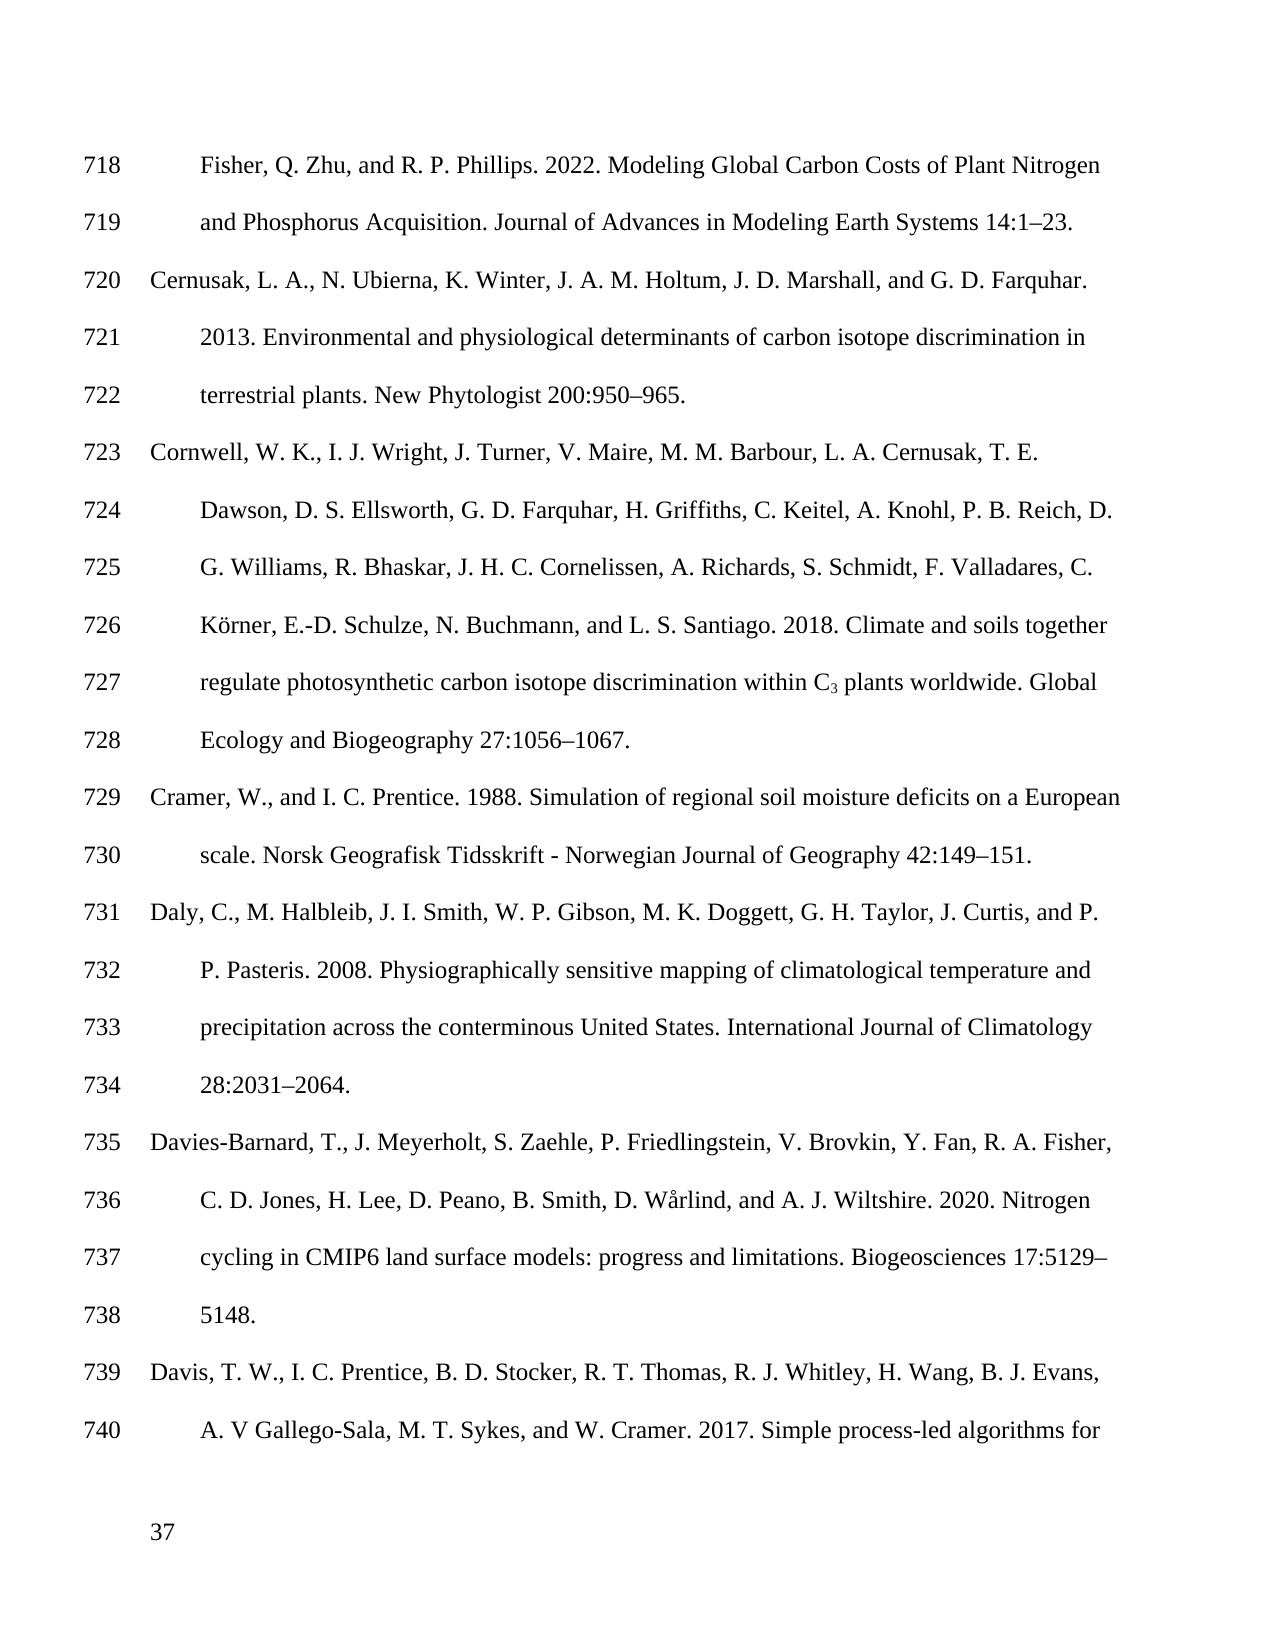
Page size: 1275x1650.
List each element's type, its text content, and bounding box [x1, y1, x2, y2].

text Davies-Barnard, T., J. Meyerholt, S. Zaehle, P. Friedlingstein, V. Brovkin, Y. Fan, R. A. Fisher, C. D. Jones, H. Lee, D. Peano, B. Smith, D. Wårlind, and A. J. Wiltshire. 2020. Nitrogen cycling in CMIP6 land surface models: progress and limitations. Biogeosciences 17:5129–5148. [150, 1127, 1125, 1329]
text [150, 150, 1125, 236]
text Cernusak, L. A., N. Ubierna, K. Winter, J. A. M. Holtum, J. D. Marshall, and G. D. Farquhar. 2013. Environmental and physiological determinants of carbon isotope discrimination in terrestrial plants. New Phytologist 200:950–965. [150, 265, 1125, 409]
text Cramer, W., and I. C. Prentice. 1988. Simulation of regional soil moisture deficits on a European scale. Norsk Geografisk Tidsskrift - Norwegian Journal of Geography 42:149–151. [150, 782, 1125, 869]
text Daly, C., M. Halbleib, J. I. Smith, W. P. Gibson, M. K. Doggett, G. H. Taylor, J. Curtis, and P. P. Pasteris. 2008. Physiographically sensitive mapping of climatological temperature and precipitation across the conterminous United States. International Journal of Climatology 28:2031–2064. [150, 897, 1125, 1099]
text Cornwell, W. K., I. J. Wright, J. Turner, V. Maire, M. M. Barbour, L. A. Cernusak, T. E. Dawson, D. S. Ellsworth, G. D. Farquhar, H. Griffiths, C. Keitel, A. Knohl, P. B. Reich, D. G. Williams, R. Bhaskar, J. H. C. Cornelissen, A. Richards, S. Schmidt, F. Valladares, C. Körner, E.-D. Schulze, N. Buchmann, and L. S. Santiago. 2018. Climate and soils together regulate photosynthetic carbon isotope discrimination within C3 plants worldwide. Global Ecology and Biogeography 27:1056–1067. [150, 437, 1125, 754]
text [150, 1357, 1125, 1444]
